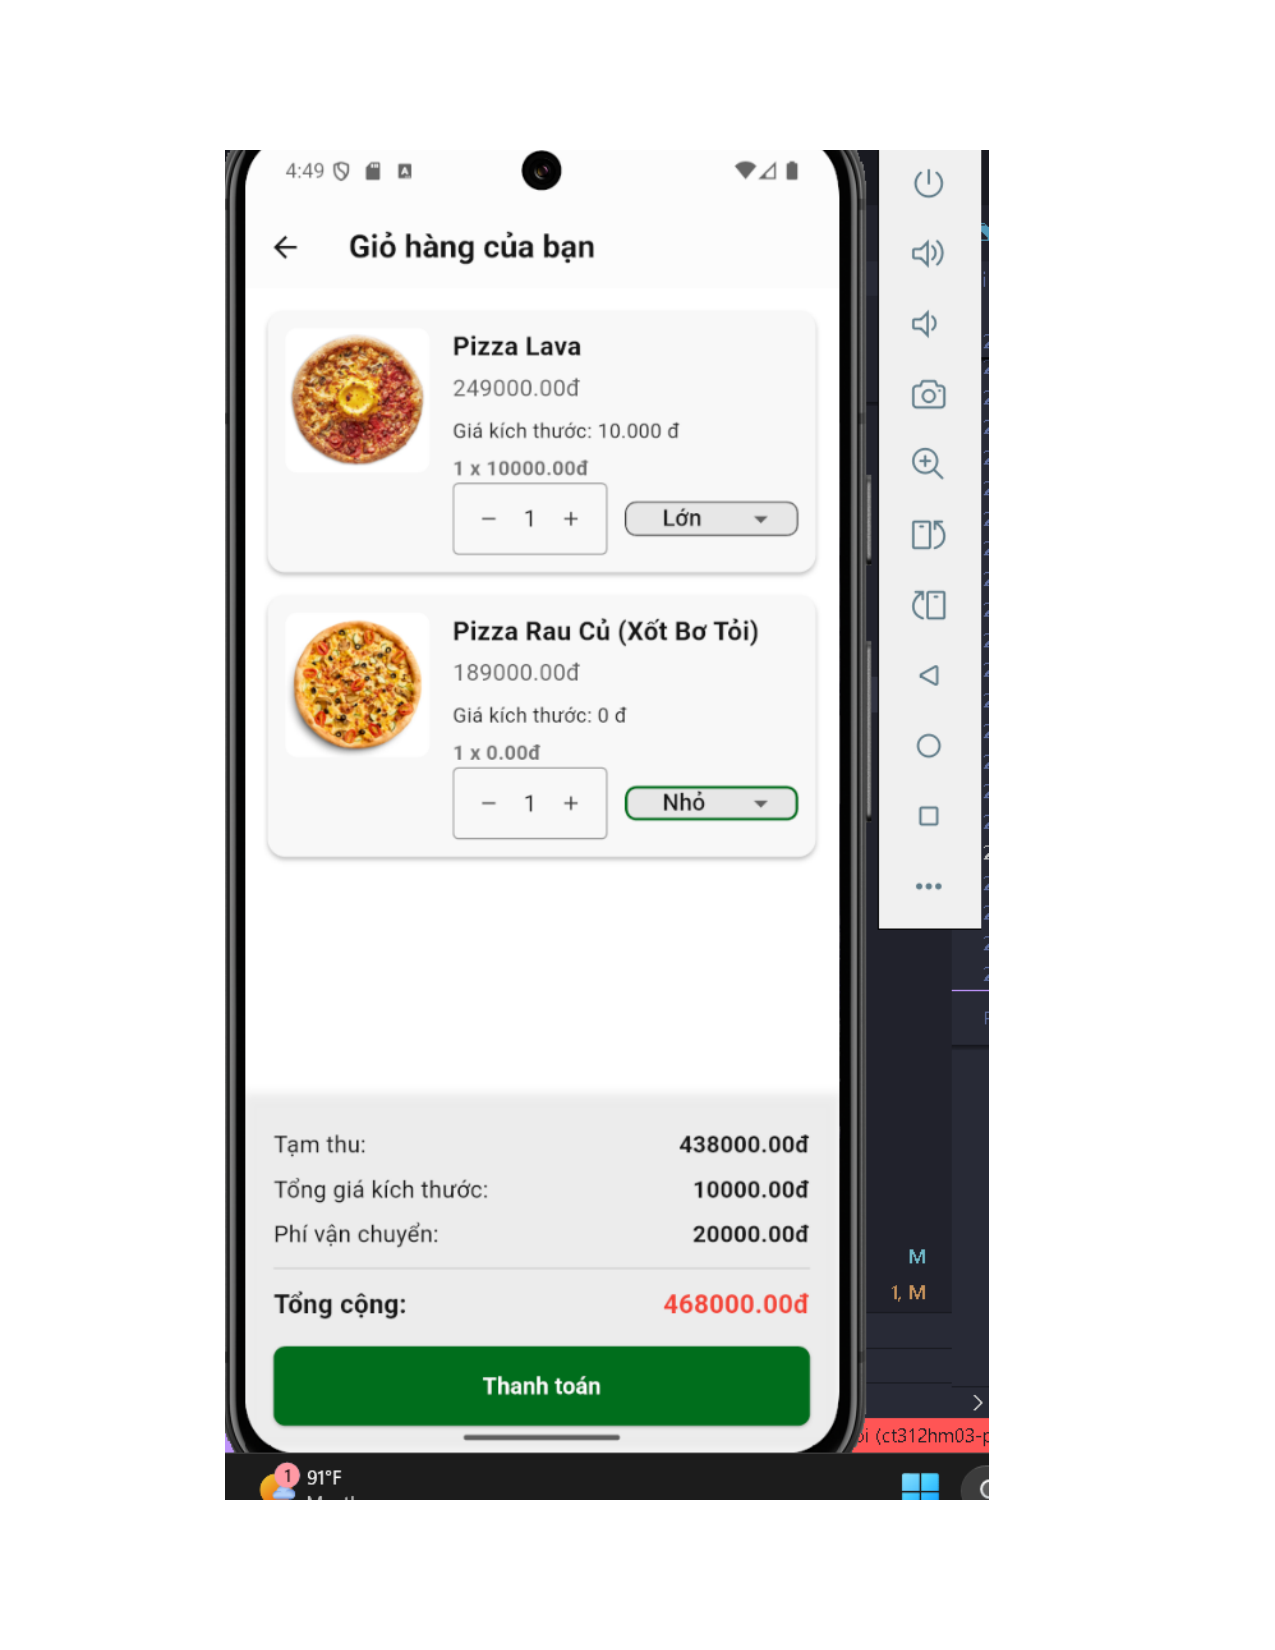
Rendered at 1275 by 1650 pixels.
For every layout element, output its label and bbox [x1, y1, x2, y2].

picture [225, 150, 989, 1500]
